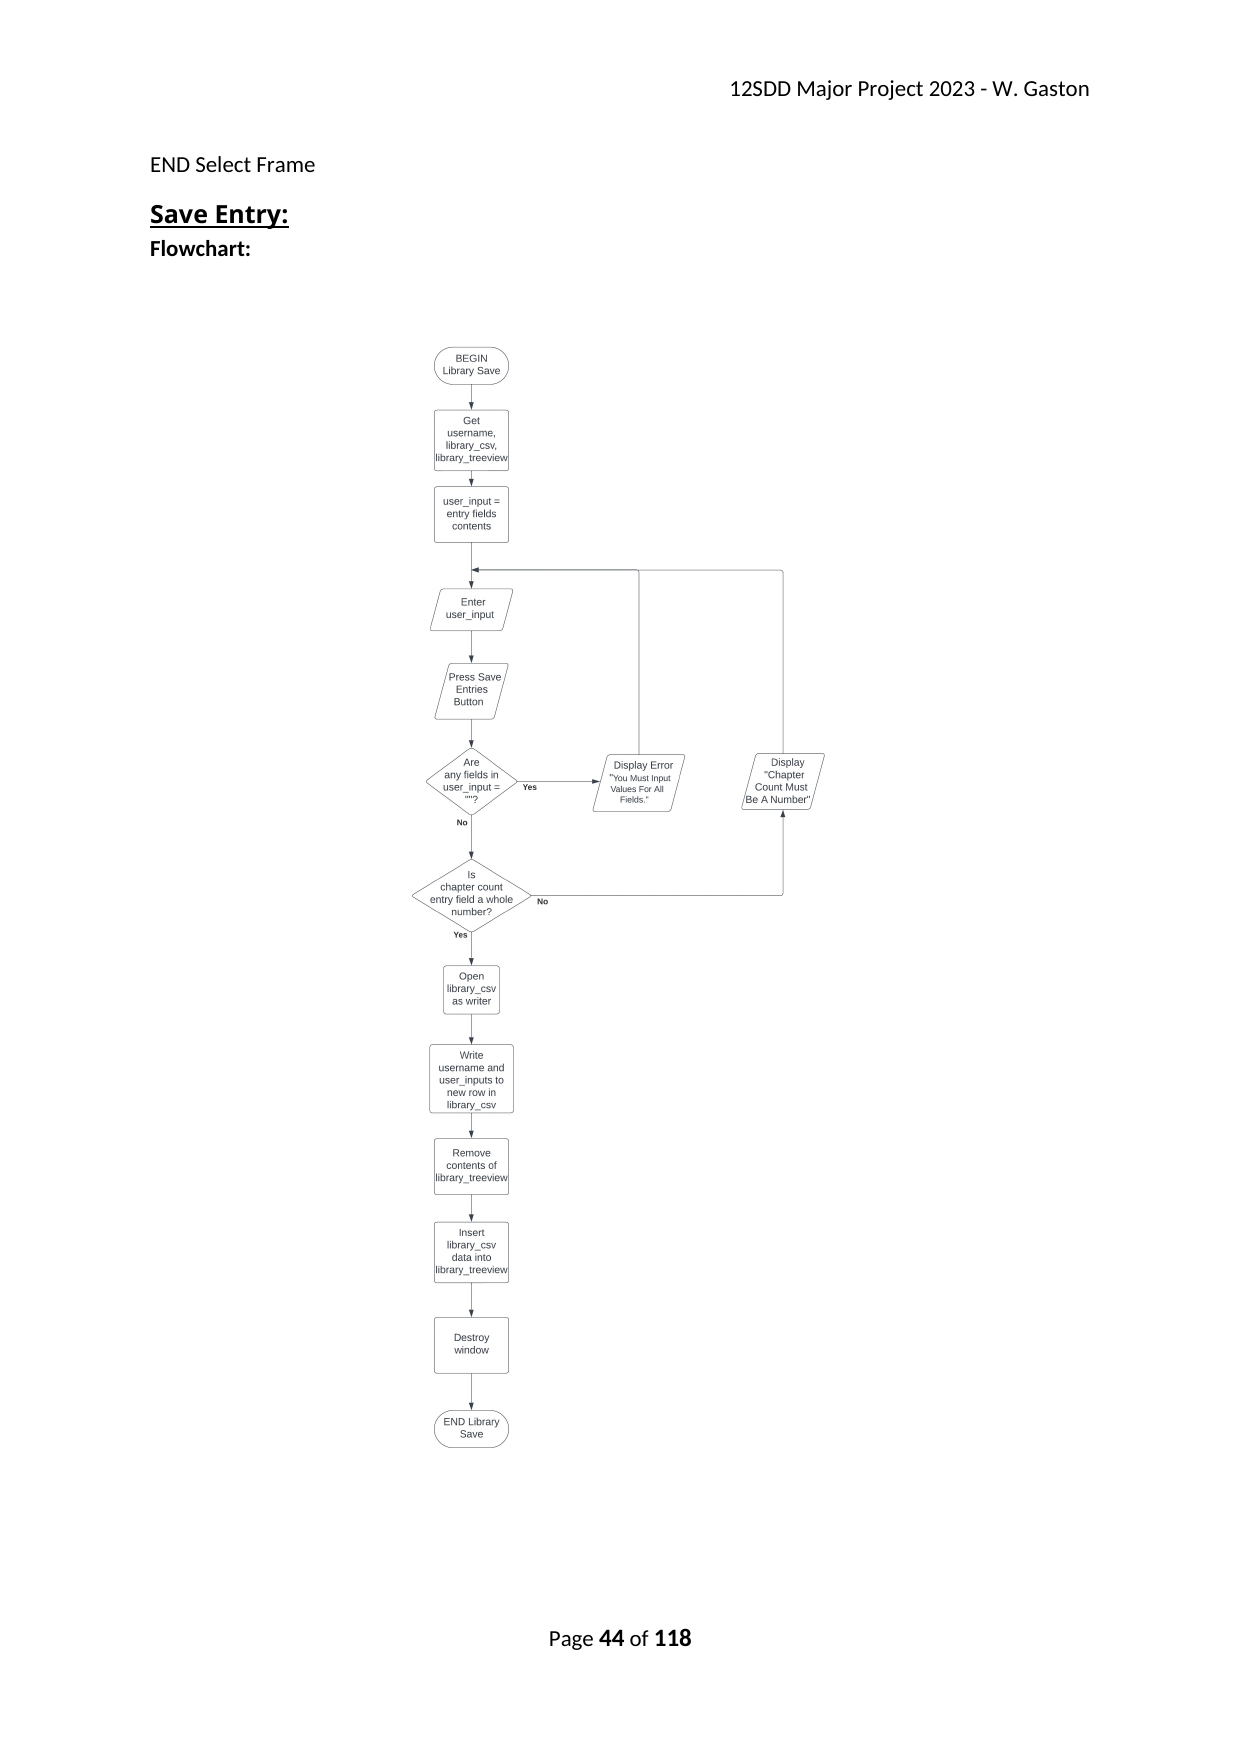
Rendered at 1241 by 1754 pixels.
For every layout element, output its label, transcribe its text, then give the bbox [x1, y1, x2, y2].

picture [150, 327, 1022, 1492]
subtitle Save Entry: [150, 197, 1090, 231]
text END Select Frame [150, 150, 1090, 178]
text Flowchart: [150, 234, 1090, 262]
